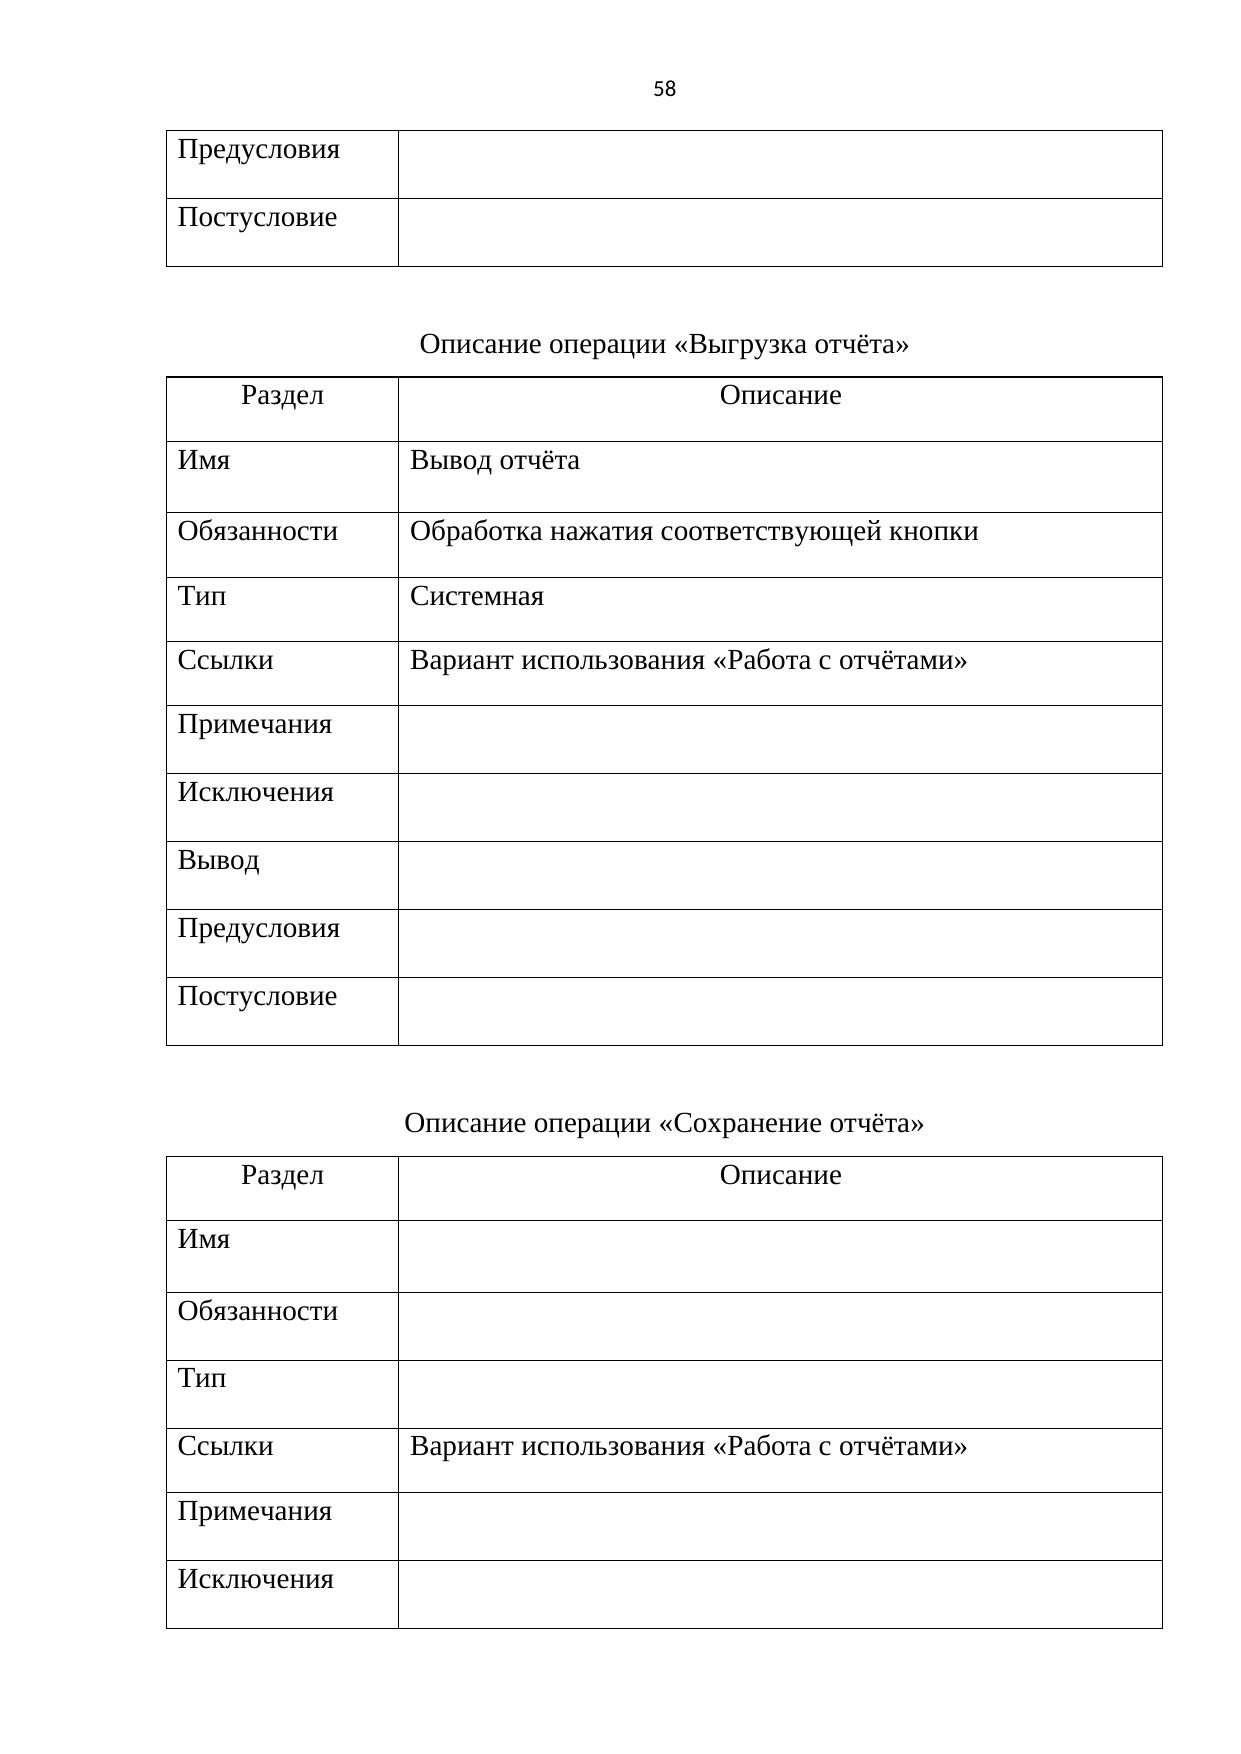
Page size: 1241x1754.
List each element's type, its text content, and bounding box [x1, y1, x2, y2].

table_cell Ссылки [167, 1429, 398, 1492]
table_cell Исключения [167, 774, 398, 841]
table_cell [399, 910, 1162, 977]
table_header Раздел [167, 378, 398, 441]
table_cell Примечания [167, 706, 398, 773]
table_cell [399, 1293, 1162, 1359]
table_cell Исключения [167, 1561, 398, 1628]
table_cell [399, 1561, 1162, 1628]
text Описание операции «Сохранение отчёта» [177, 1105, 1152, 1139]
table_cell [399, 1361, 1162, 1427]
text Описание операции «Выгрузка отчёта» [177, 326, 1152, 359]
table_cell [399, 842, 1162, 909]
table_cell [399, 774, 1162, 841]
table_cell Вариант использования «Работа с отчётами» [399, 642, 1162, 705]
table_cell Вывод [167, 842, 398, 909]
table_cell Предусловия [167, 131, 398, 198]
table_cell Постусловие [167, 199, 398, 266]
table_cell Имя [167, 442, 398, 512]
table_cell [399, 1493, 1162, 1560]
table_header Раздел [167, 1157, 398, 1220]
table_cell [399, 513, 1162, 577]
table_cell Примечания [167, 1493, 398, 1560]
table_cell Вариант использования «Работа с отчётами» [399, 1429, 1162, 1492]
table_cell Обязанности [167, 1293, 398, 1359]
table_header Описание [399, 378, 1162, 441]
table_cell Имя [167, 1221, 398, 1292]
table_cell Постусловие [167, 978, 398, 1045]
table_cell Ссылки [167, 642, 398, 705]
table_cell [399, 978, 1162, 1045]
table_cell Вывод отчёта [399, 442, 1162, 512]
table_cell Обязанности [167, 513, 398, 577]
table_cell Тип [167, 578, 398, 641]
table_cell Тип [167, 1361, 398, 1427]
table_cell [399, 1221, 1162, 1292]
table_cell [399, 199, 1162, 266]
table_cell [399, 131, 1162, 198]
table_cell Предусловия [167, 910, 398, 977]
table_cell [399, 706, 1162, 773]
table_cell Системная [399, 578, 1162, 641]
table_header Описание [399, 1157, 1162, 1220]
